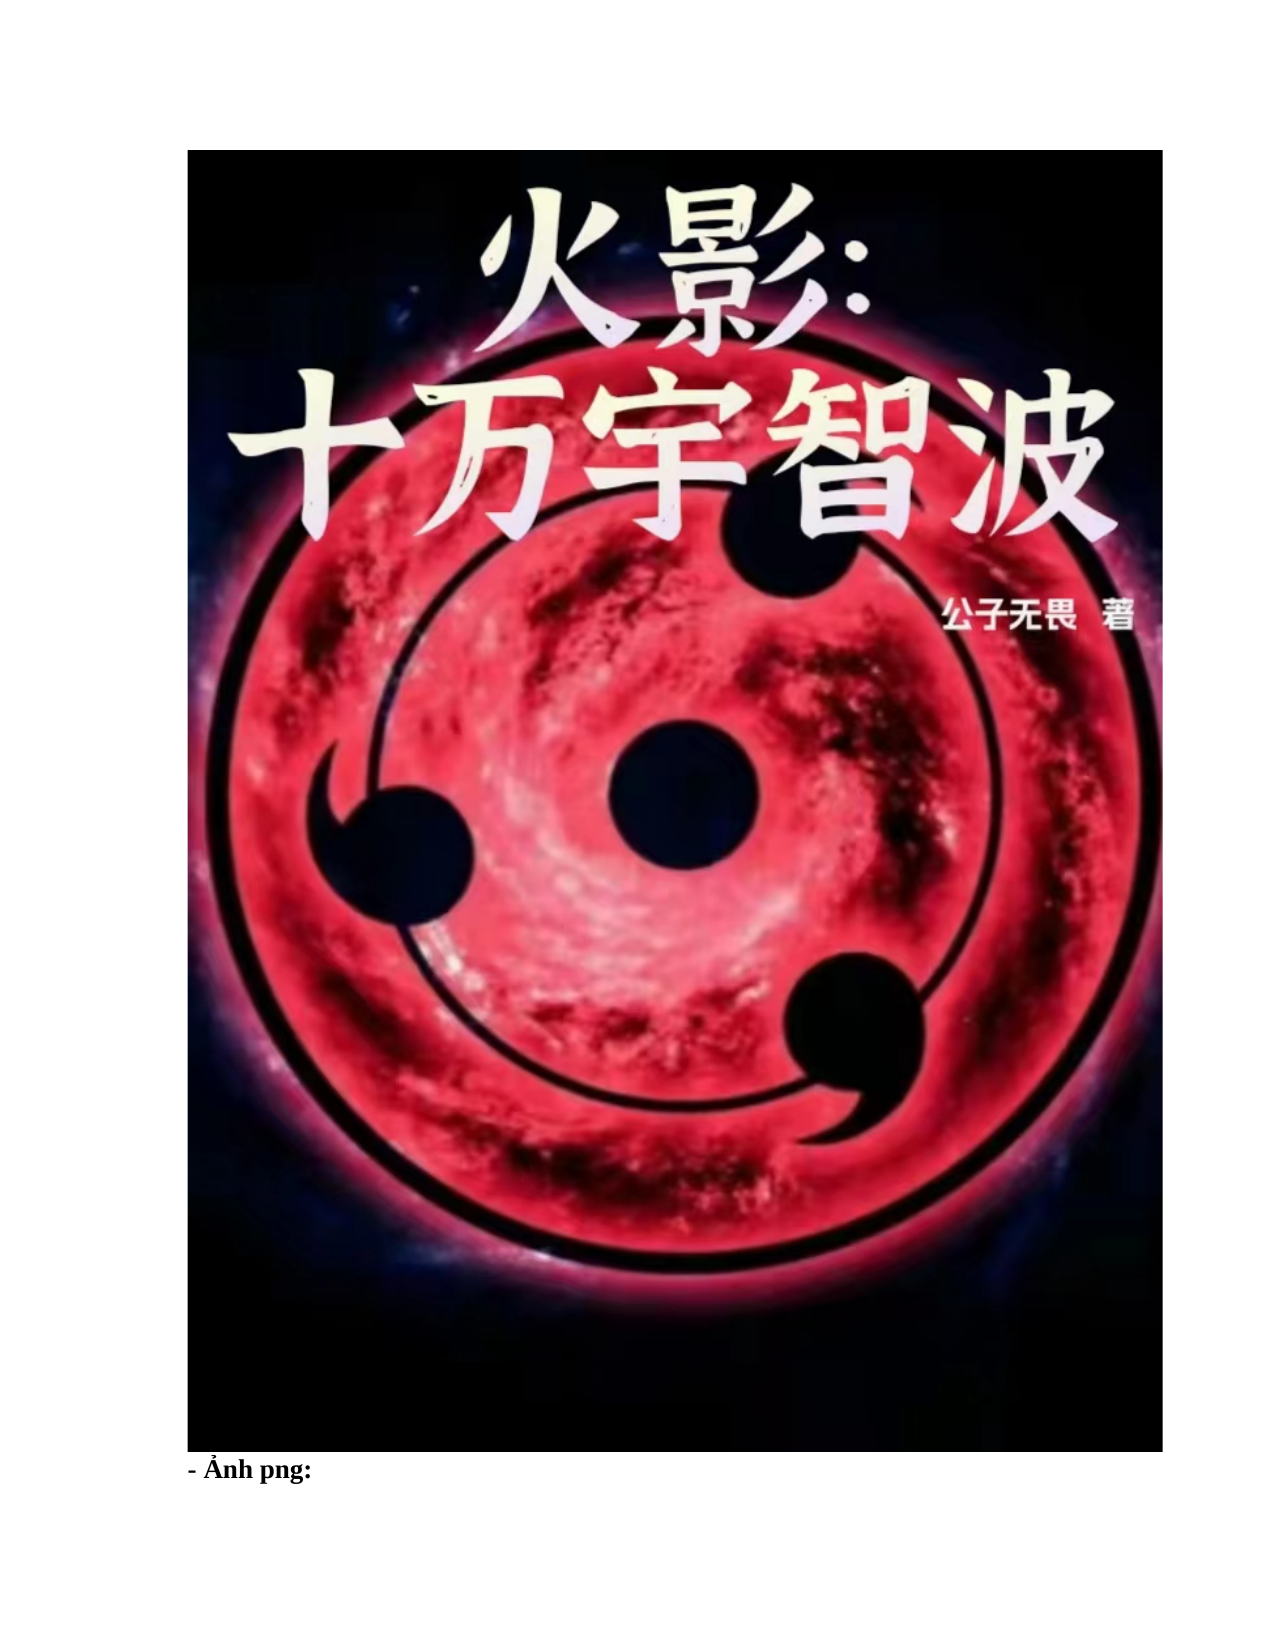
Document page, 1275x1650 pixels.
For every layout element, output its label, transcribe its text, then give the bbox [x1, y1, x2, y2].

picture [187, 150, 1163, 1452]
text - Ảnh png: [187, 1453, 1125, 1485]
